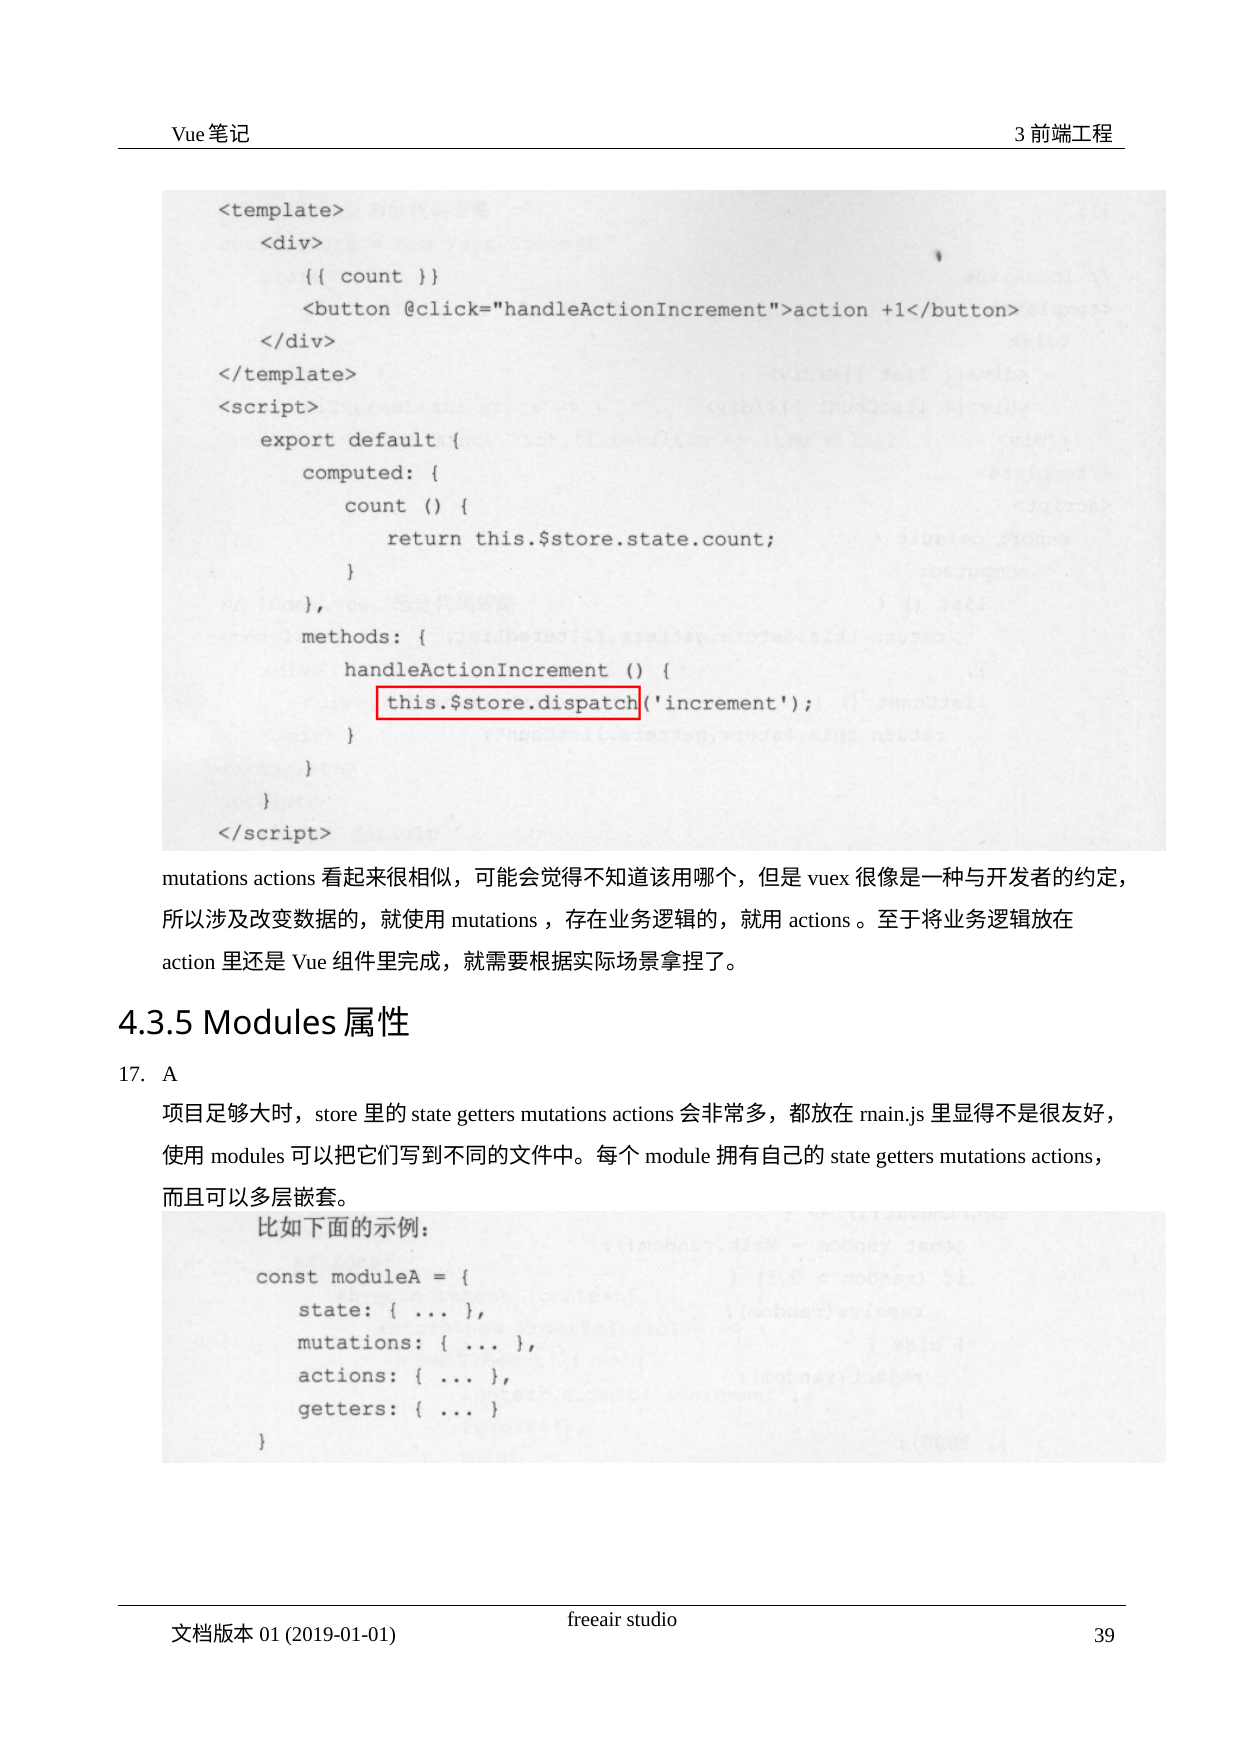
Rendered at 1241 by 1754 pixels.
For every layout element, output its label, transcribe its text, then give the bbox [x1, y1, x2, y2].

list A [118, 1044, 1122, 1086]
list 项目足够大时，store 里的state getters mutations actions 会非常多，都放在 rnain.js 里显得不是很友好，使用 modules 可以把它们写到不同的文件中。每个 module 拥有自己的 state getters mutations actions，而且可以多层嵌套。 [162, 1086, 1122, 1211]
picture [161, 1211, 1166, 1463]
list mutations actions 看起来很相似，可能会觉得不知道该用哪个，但是 vuex 很像是一种与开发者的约定，所以涉及改变数据的，就使用 mutations ，存在业务逻辑的，就用 actions 。至于将业务逻辑放在 action 里还是 Vue 组件里完成，就需要根据实际场景拿捏了。 [162, 851, 1122, 975]
picture [161, 190, 1166, 851]
subtitle Modules属性 [118, 996, 1122, 1044]
